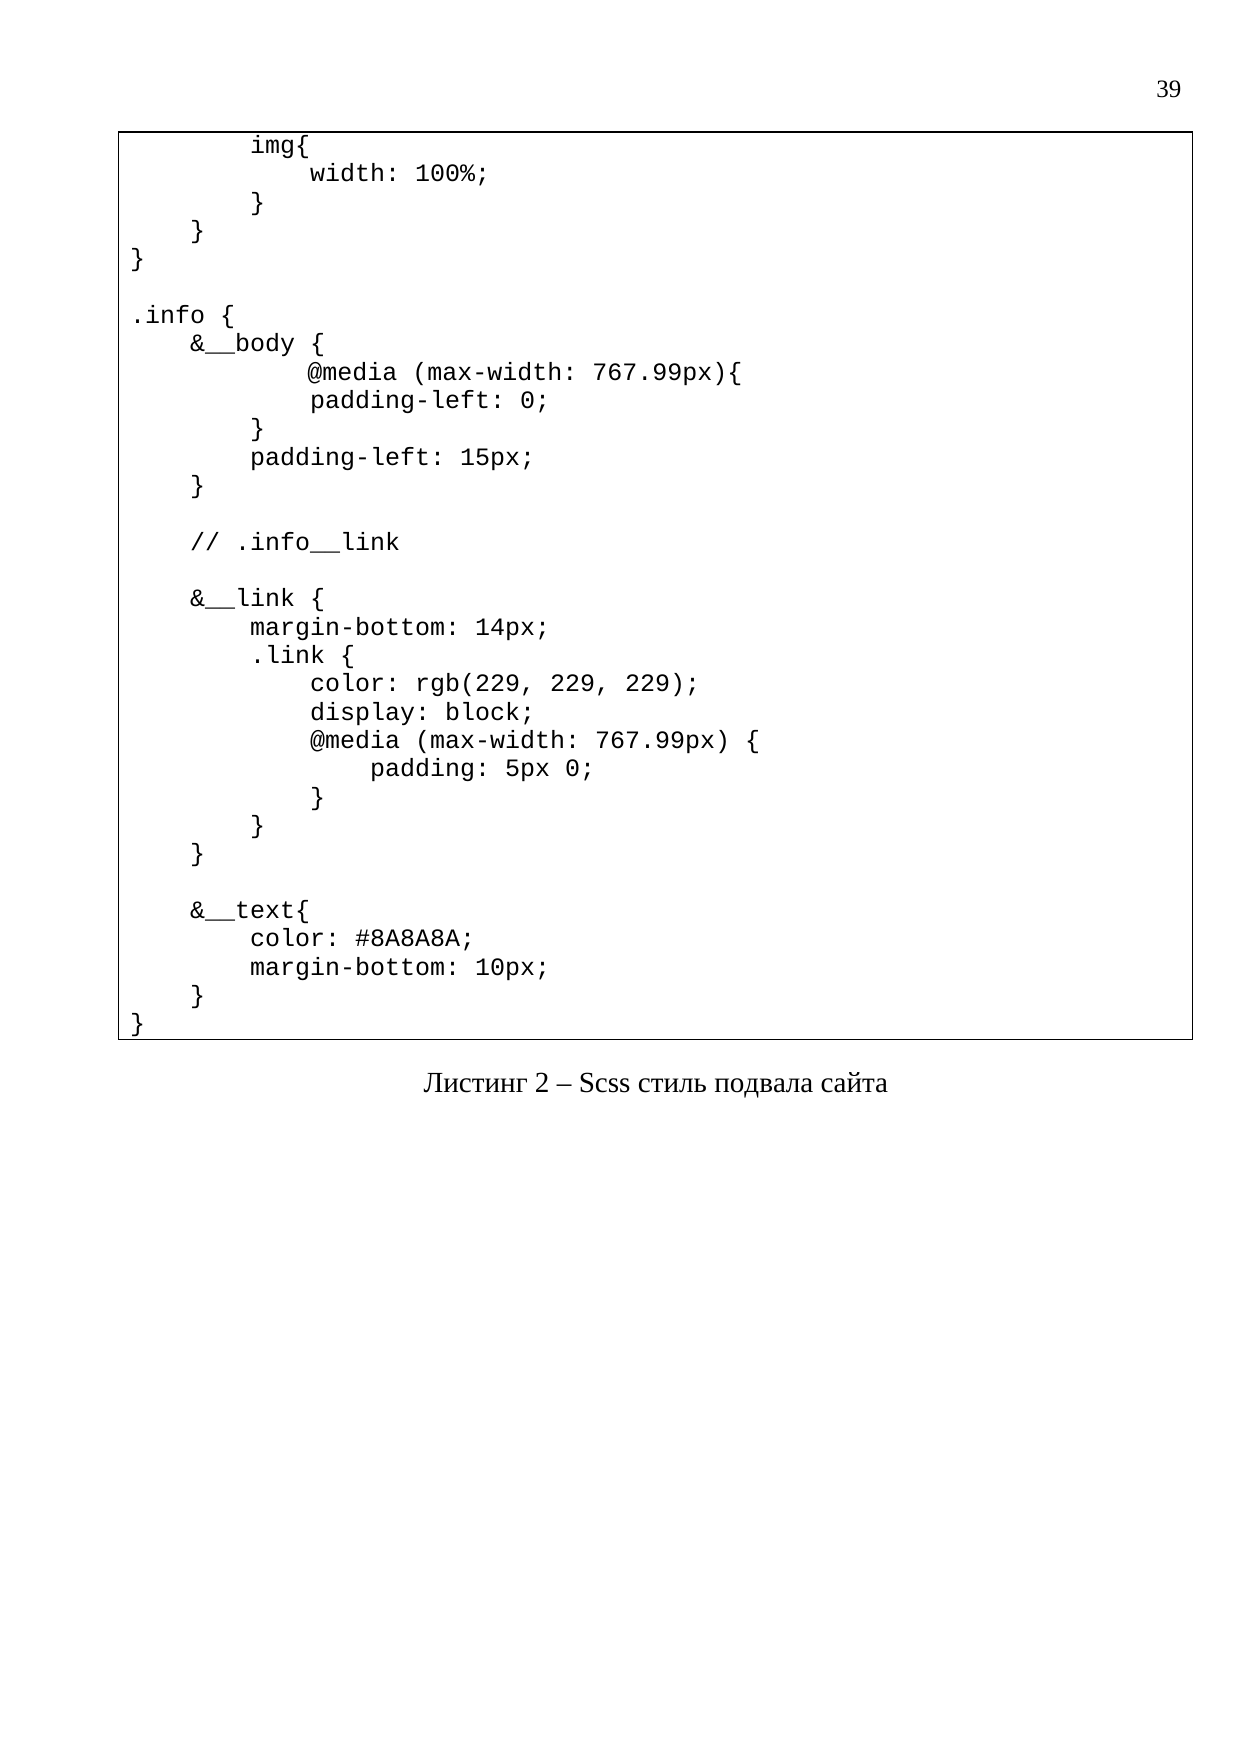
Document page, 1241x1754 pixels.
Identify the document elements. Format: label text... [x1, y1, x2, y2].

text Листинг 2 – Scss стиль подвала сайта [130, 1065, 1181, 1099]
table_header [119, 133, 1192, 1039]
